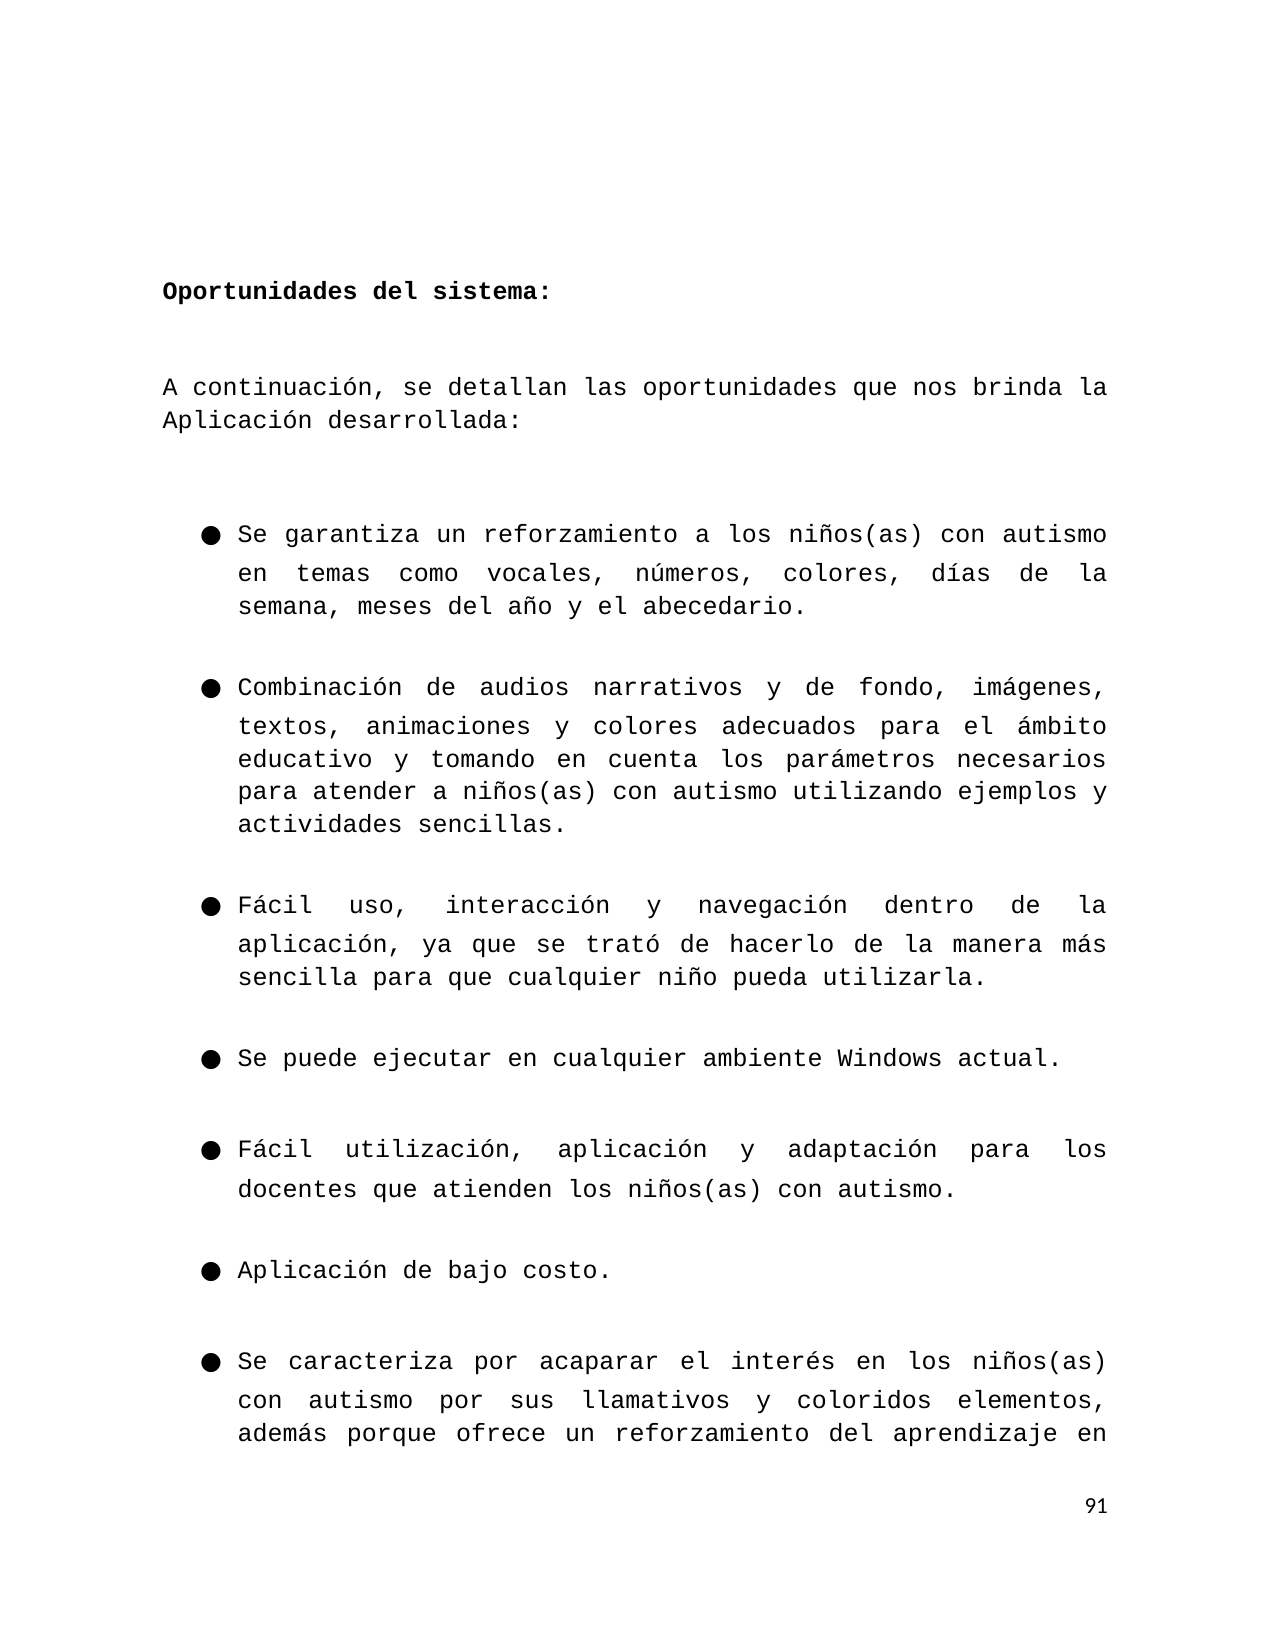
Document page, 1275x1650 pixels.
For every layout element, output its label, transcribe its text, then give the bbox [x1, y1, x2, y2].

text Oportunidades del sistema: [162, 278, 1107, 307]
list Se puede ejecutar en cualquier ambiente Windows actual. [200, 1029, 1107, 1081]
list Aplicación de bajo costo. [200, 1241, 1107, 1292]
list Fácil utilización, aplicación y adaptación para los docentes que atienden los niños(as) con autismo. [200, 1121, 1107, 1204]
text A continuación, se detallan las oportunidades que nos brinda la Aplicación desarrollada: [162, 375, 1107, 436]
list Fácil uso, interacción y navegación dentro de la aplicación, ya que se trató de hacerlo de la manera más sencilla para que cualquier niño pueda utilizarla. [200, 876, 1107, 993]
list Se garantiza un reforzamiento a los niños(as) con autismo en temas como vocales, números, colores, días de la semana, meses del año y el abecedario. [200, 506, 1107, 622]
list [200, 1332, 1107, 1449]
list Combinación de audios narrativos y de fondo, imágenes, textos, animaciones y colores adecuados para el ámbito educativo y tomando en cuenta los parámetros necesarios para atender a niños(as) con autismo utilizando ejemplos y actividades sencillas. [200, 658, 1107, 840]
